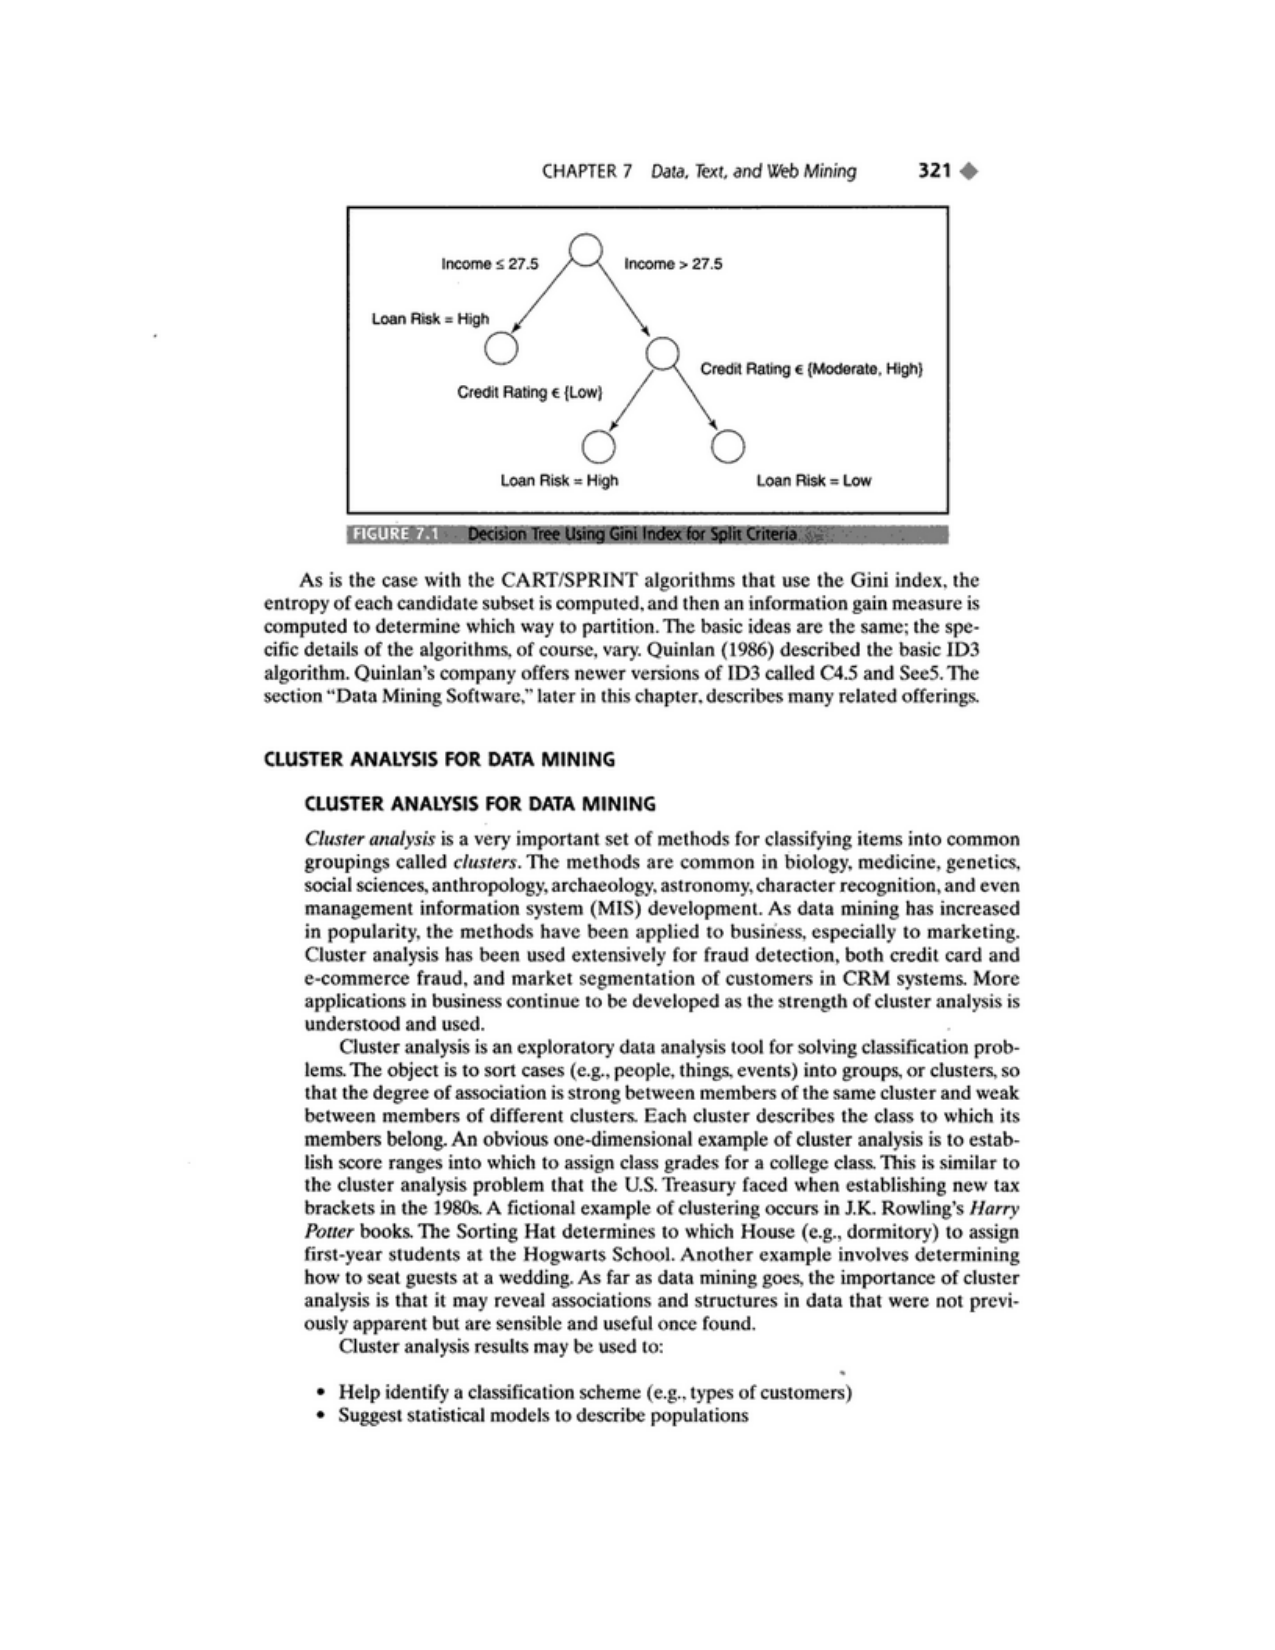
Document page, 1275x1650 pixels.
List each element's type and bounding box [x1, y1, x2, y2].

picture [150, 150, 1046, 771]
picture [150, 778, 1054, 1436]
